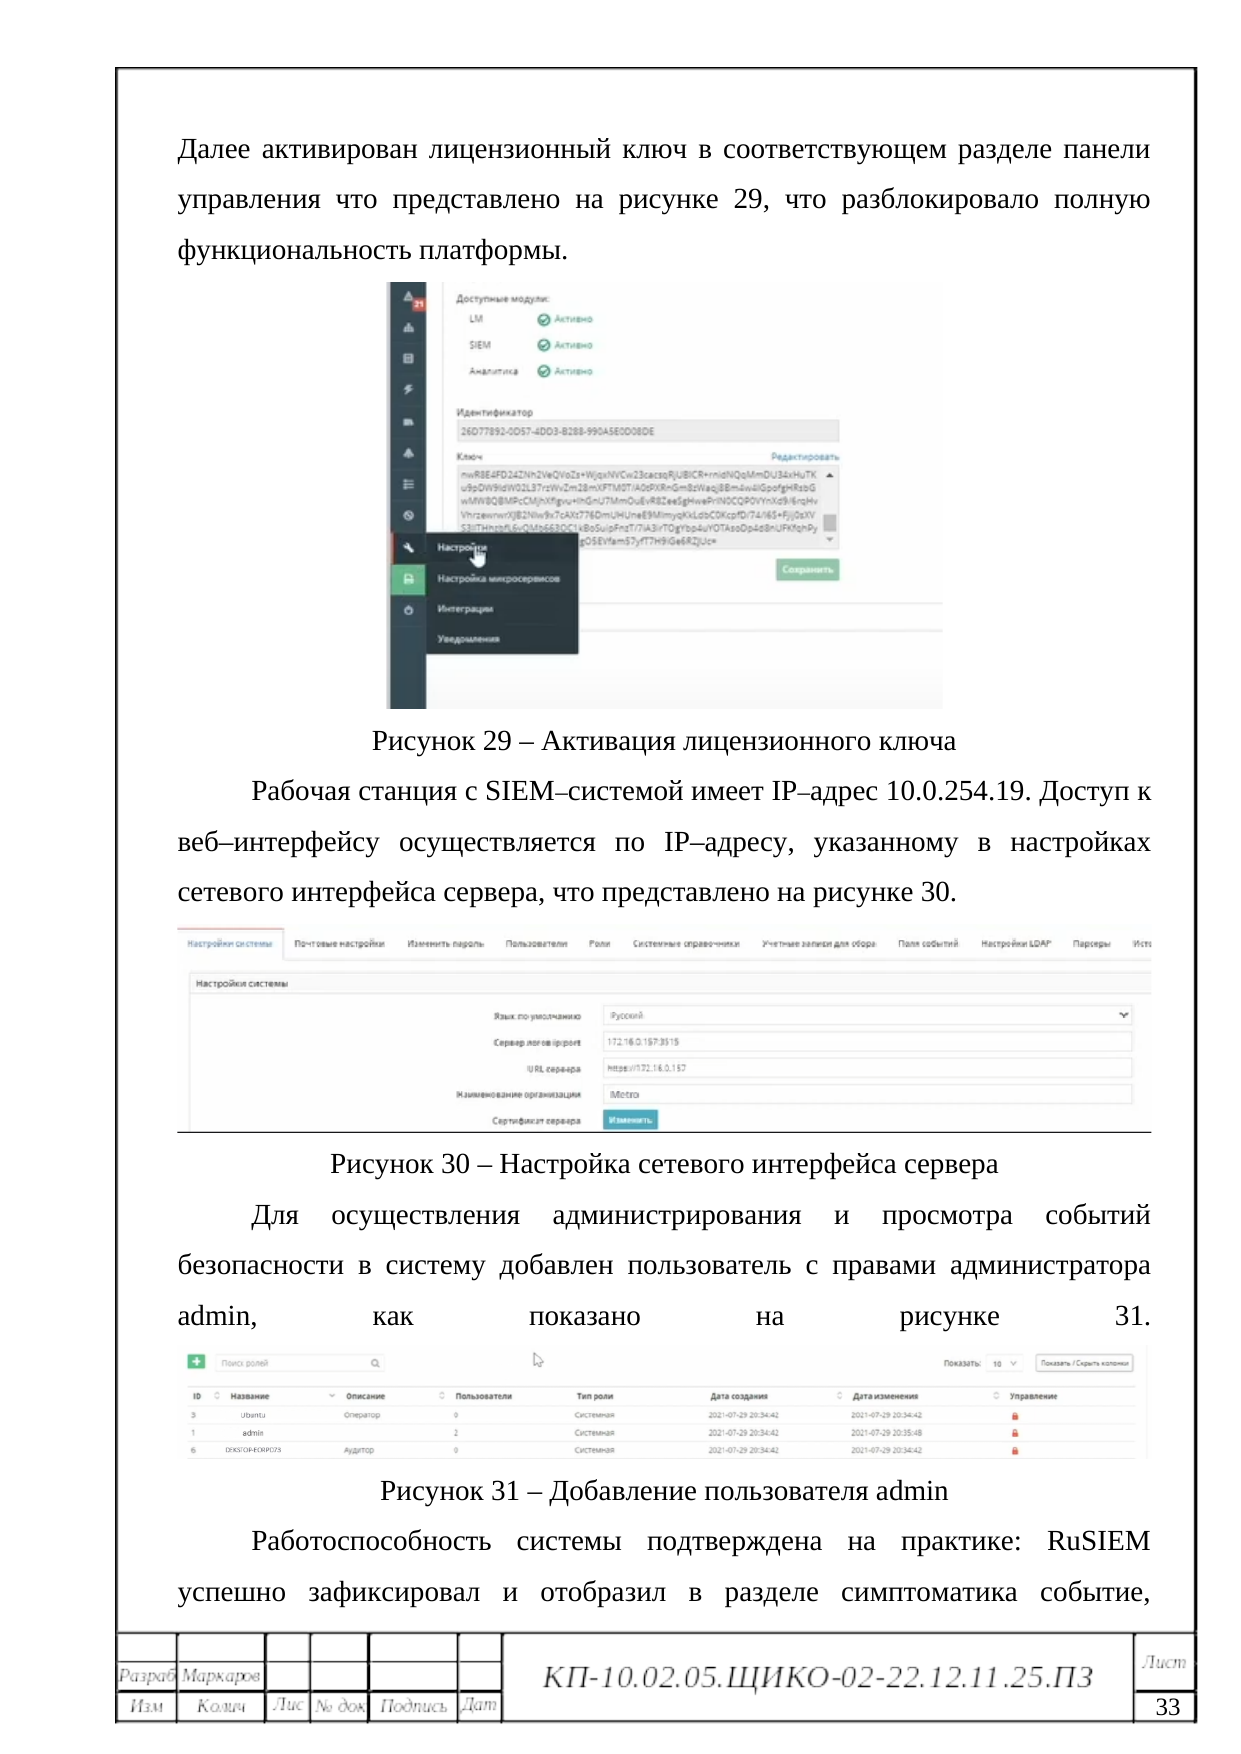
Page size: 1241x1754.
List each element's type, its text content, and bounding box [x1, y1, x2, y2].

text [177, 131, 1152, 266]
text Для осуществления администрирования и просмотра событий безопасности в систему добавлен пользователь с правами администратора admin, как показано на рисунке 31. [177, 1197, 1152, 1345]
picture [386, 282, 943, 709]
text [177, 1523, 1152, 1607]
text Рисунок 29 – Активация лицензионного ключа [177, 723, 1152, 757]
picture [177, 924, 1152, 1133]
text Рисунок 30 – Настройка сетевого интерфейса сервера [177, 1147, 1152, 1180]
picture [177, 1345, 1152, 1459]
text Рабочая станция с SIEM–системой имеет IP–адрес 10.0.254.19. Доступ к веб–интерфейсу осуществляется по IP–адресу, указанному в настройках сетевого интерфейса сервера, что представлено на рисунке 30. [177, 773, 1152, 908]
text Рисунок 31 – Добавление пользователя admin [177, 1473, 1152, 1507]
